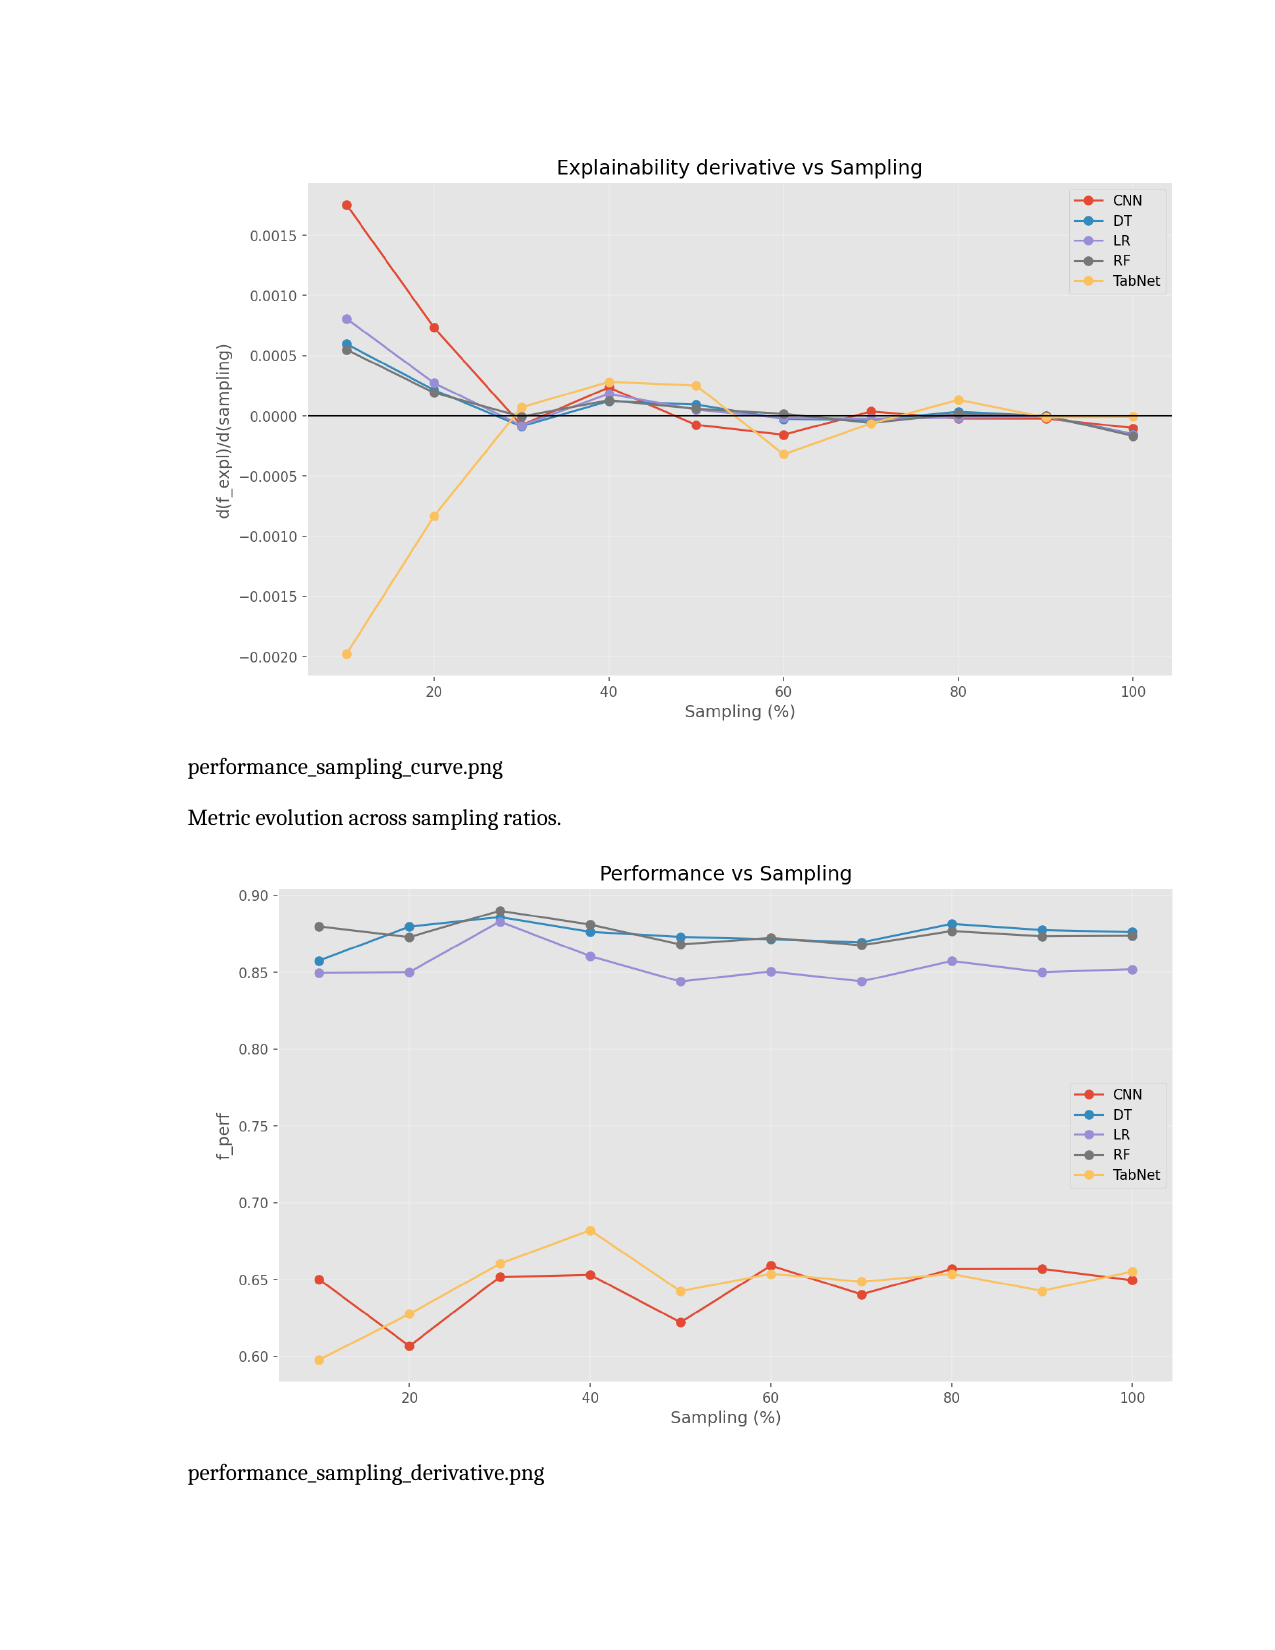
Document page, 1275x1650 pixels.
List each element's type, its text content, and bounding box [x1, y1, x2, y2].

text performance_sampling_derivative.png [187, 1460, 1087, 1487]
picture [206, 150, 1182, 730]
picture [206, 856, 1182, 1436]
text Metric evolution across sampling ratios. [187, 805, 1087, 831]
text performance_sampling_curve.png [187, 754, 1087, 780]
